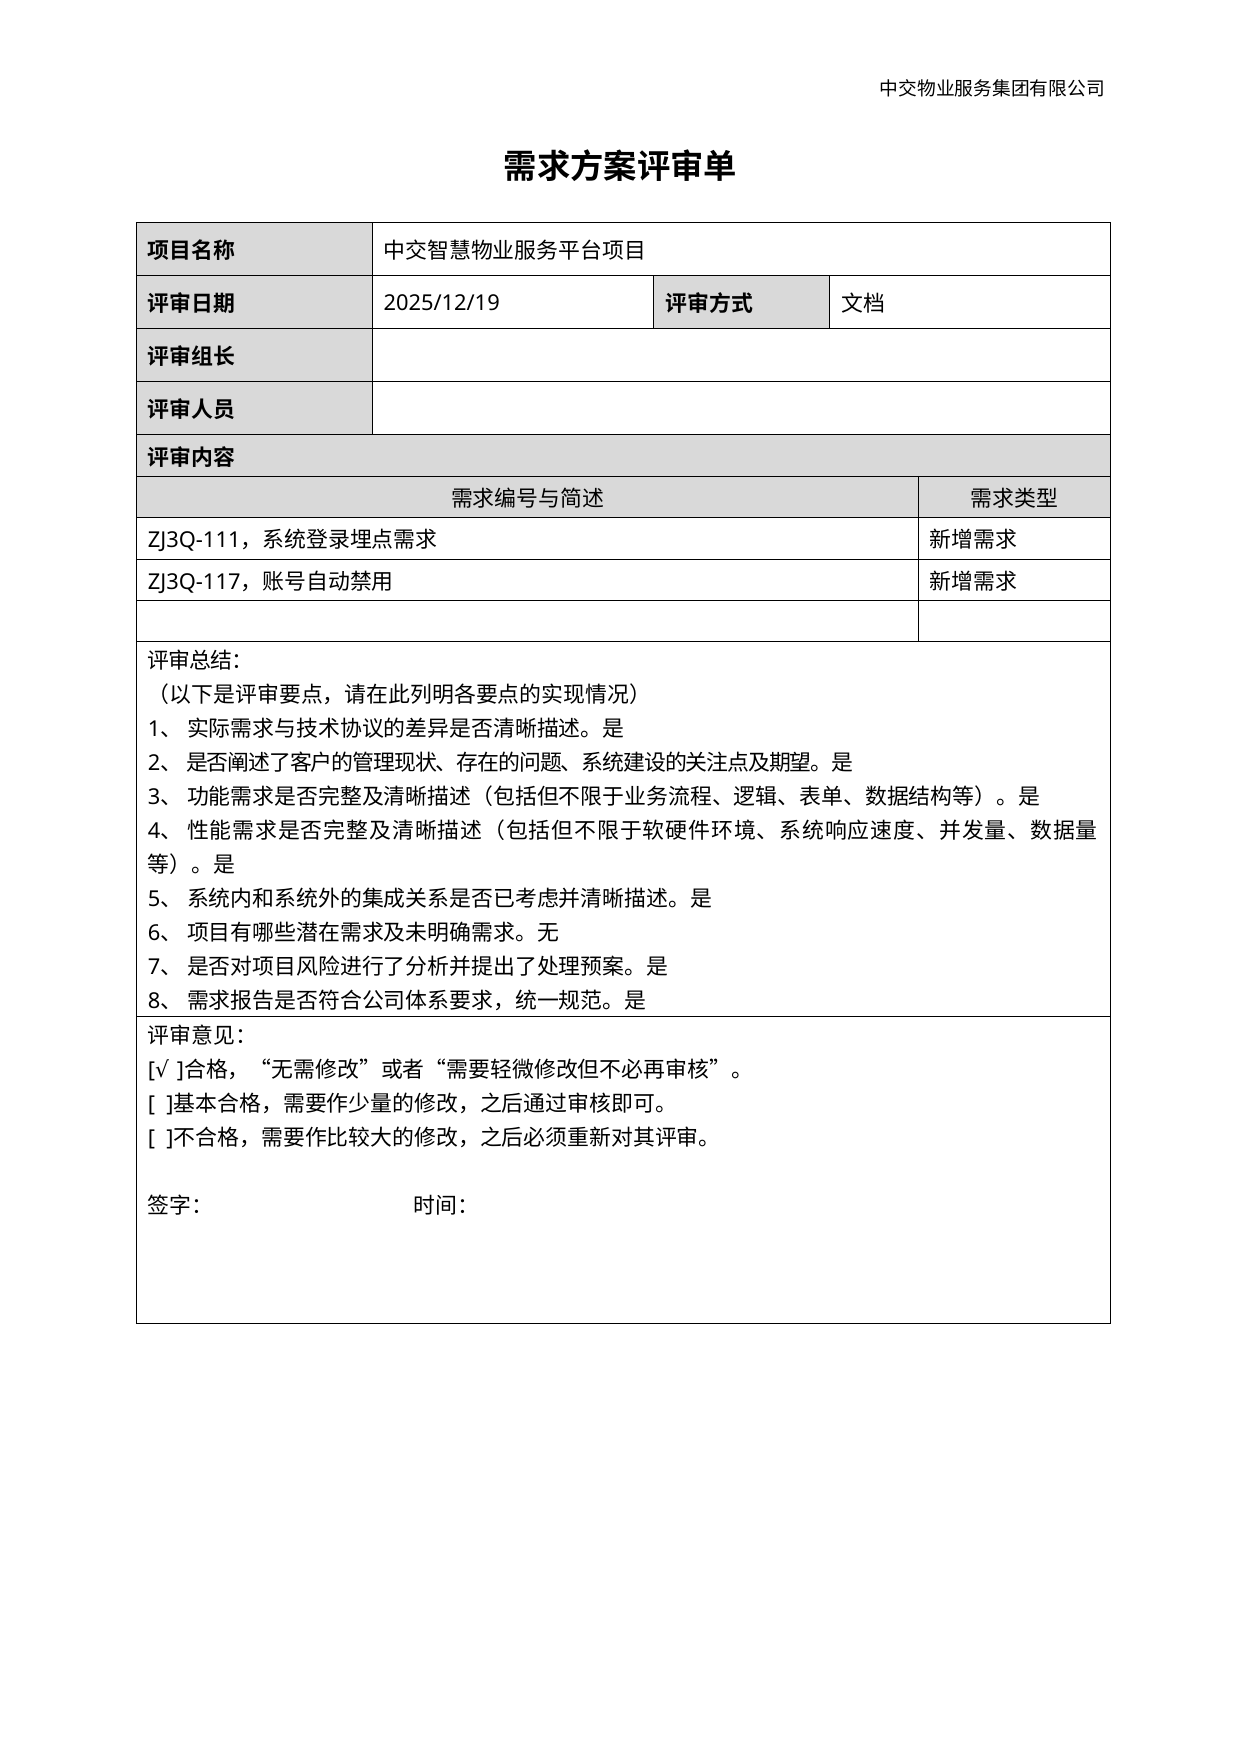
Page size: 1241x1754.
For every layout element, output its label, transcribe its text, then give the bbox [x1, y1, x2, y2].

table_cell 需求类型 [919, 477, 1110, 517]
table_cell ZJ3Q-117，账号自动禁用 [137, 560, 918, 600]
table_cell ZJ3Q-111，系统登录埋点需求 [137, 518, 918, 558]
table_cell 评审组长 [137, 329, 372, 381]
table_cell 新增需求 [919, 518, 1110, 558]
table_header 中交智慧物业服务平台项目 [373, 223, 1110, 275]
table_cell [373, 329, 1110, 381]
table_cell 评审日期 [137, 276, 372, 328]
table_cell 文档 [830, 276, 1110, 328]
text 需求方案评审单 [136, 130, 1104, 198]
table_cell 需求编号与简述 [137, 477, 918, 517]
table_header 项目名称 [137, 223, 372, 275]
table_cell 2025/12/19 [373, 276, 653, 328]
table_cell 新增需求 [919, 560, 1110, 600]
table_cell 评审总结： （以下是评审要点，请在此列明各要点的实现情况） 实际需求与技术协议的差异是否清晰描述。是 是否阐述了客户的管理现状、存在的问题、系统建设的关注点及期望。是 功能需求是否完整及清晰描述（包括但不限于业务流程、逻辑、表单、数据结构等）。是 性能需求是否完整及清晰描述（包括但不限于软硬件环境、系统响应速度、并发量、数据量等）。是 系统内和系统外的集成关系是否已考虑并清晰描述。是 项目有哪些潜在需求及未明确需求。无 是否对项目风险进行了分析并提出了处理预案。是 需求报告是否符合公司体系要求，统一规范。是 [137, 642, 1110, 1016]
table_cell 评审意见： [√]合格，“无需修改”或者“需要轻微修改但不必再审核”。 [ ]基本合格，需要作少量的修改，之后通过审核即可。 [ ]不合格，需要作比较大的修改，之后必须重新对其评审。 签字： 时间： [137, 1017, 1110, 1322]
table_cell [373, 382, 1110, 434]
table_cell 评审方式 [654, 276, 829, 328]
table_cell 评审内容 [137, 435, 1110, 476]
table_cell [919, 601, 1110, 641]
table_cell 评审人员 [137, 382, 372, 434]
table_cell [137, 601, 918, 641]
